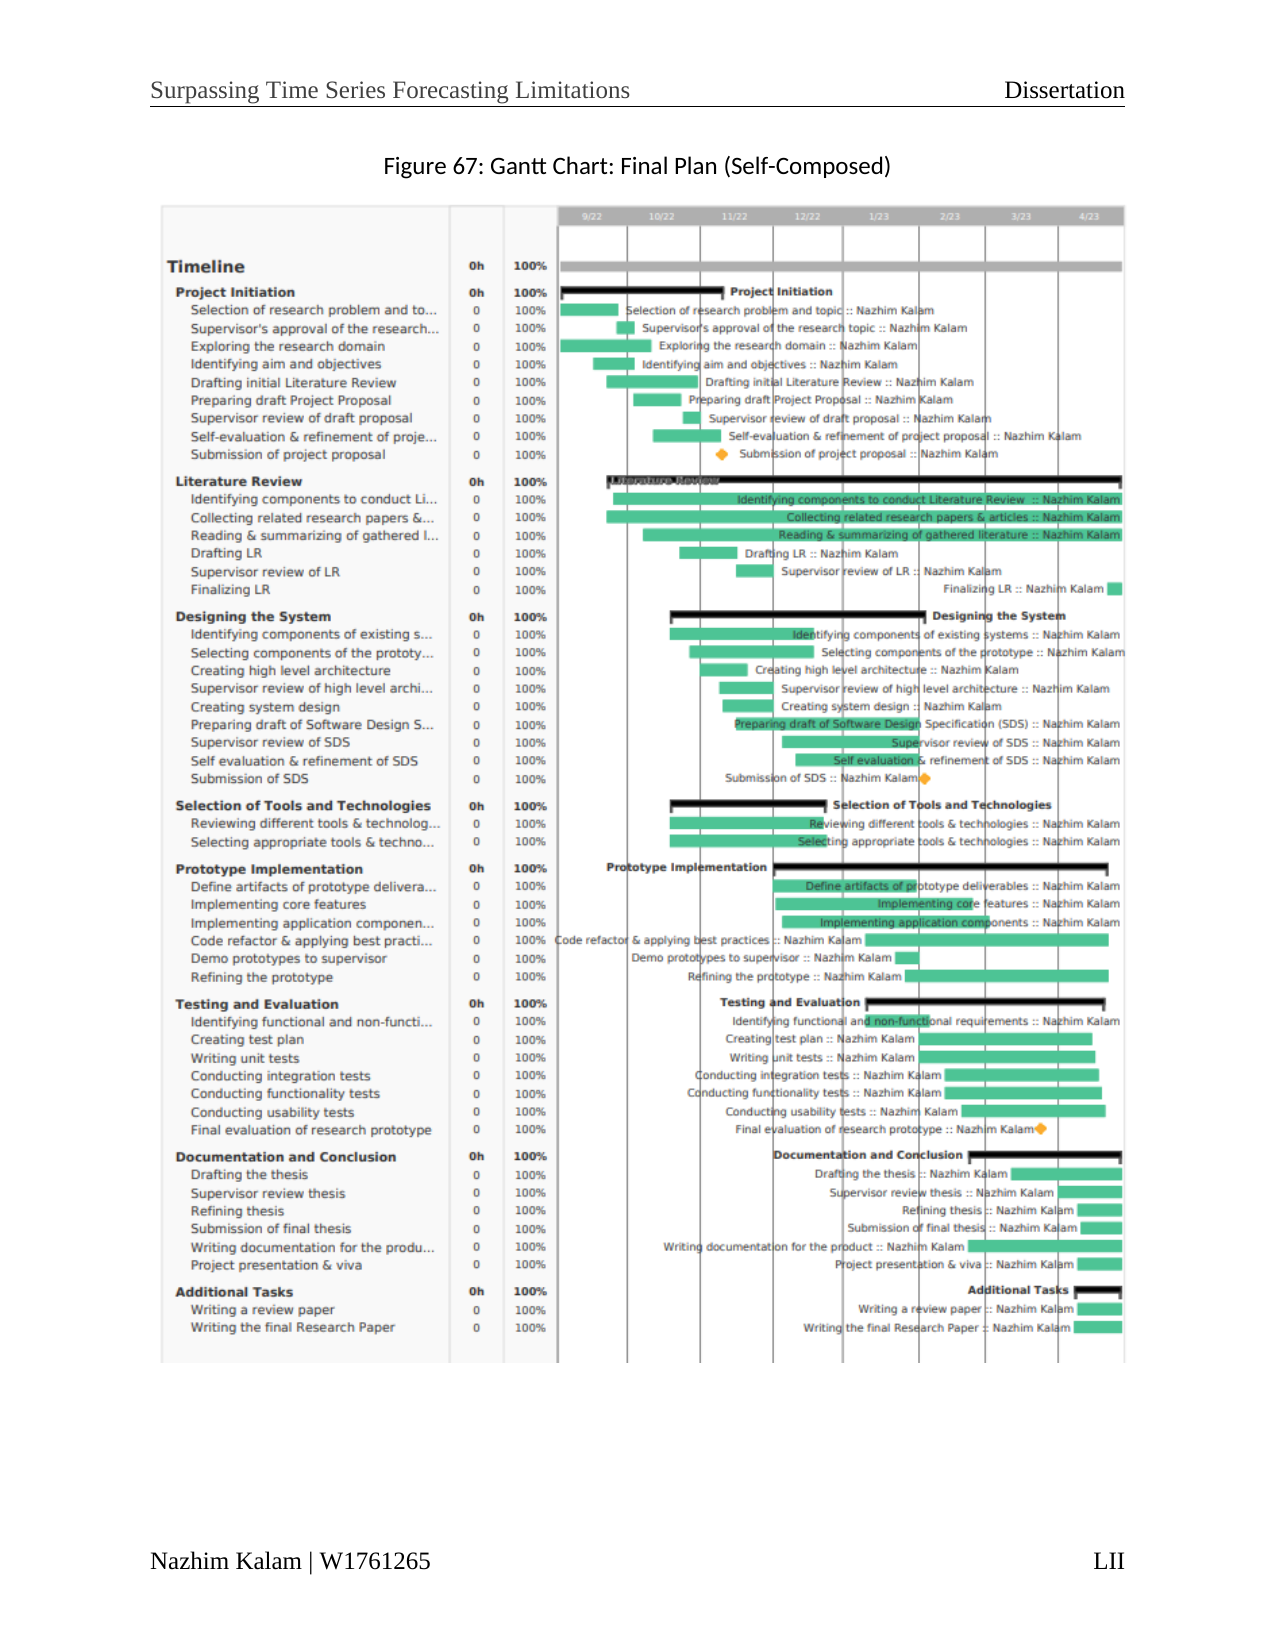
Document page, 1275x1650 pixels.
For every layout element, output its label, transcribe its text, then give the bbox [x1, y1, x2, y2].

picture [150, 197, 1140, 1363]
